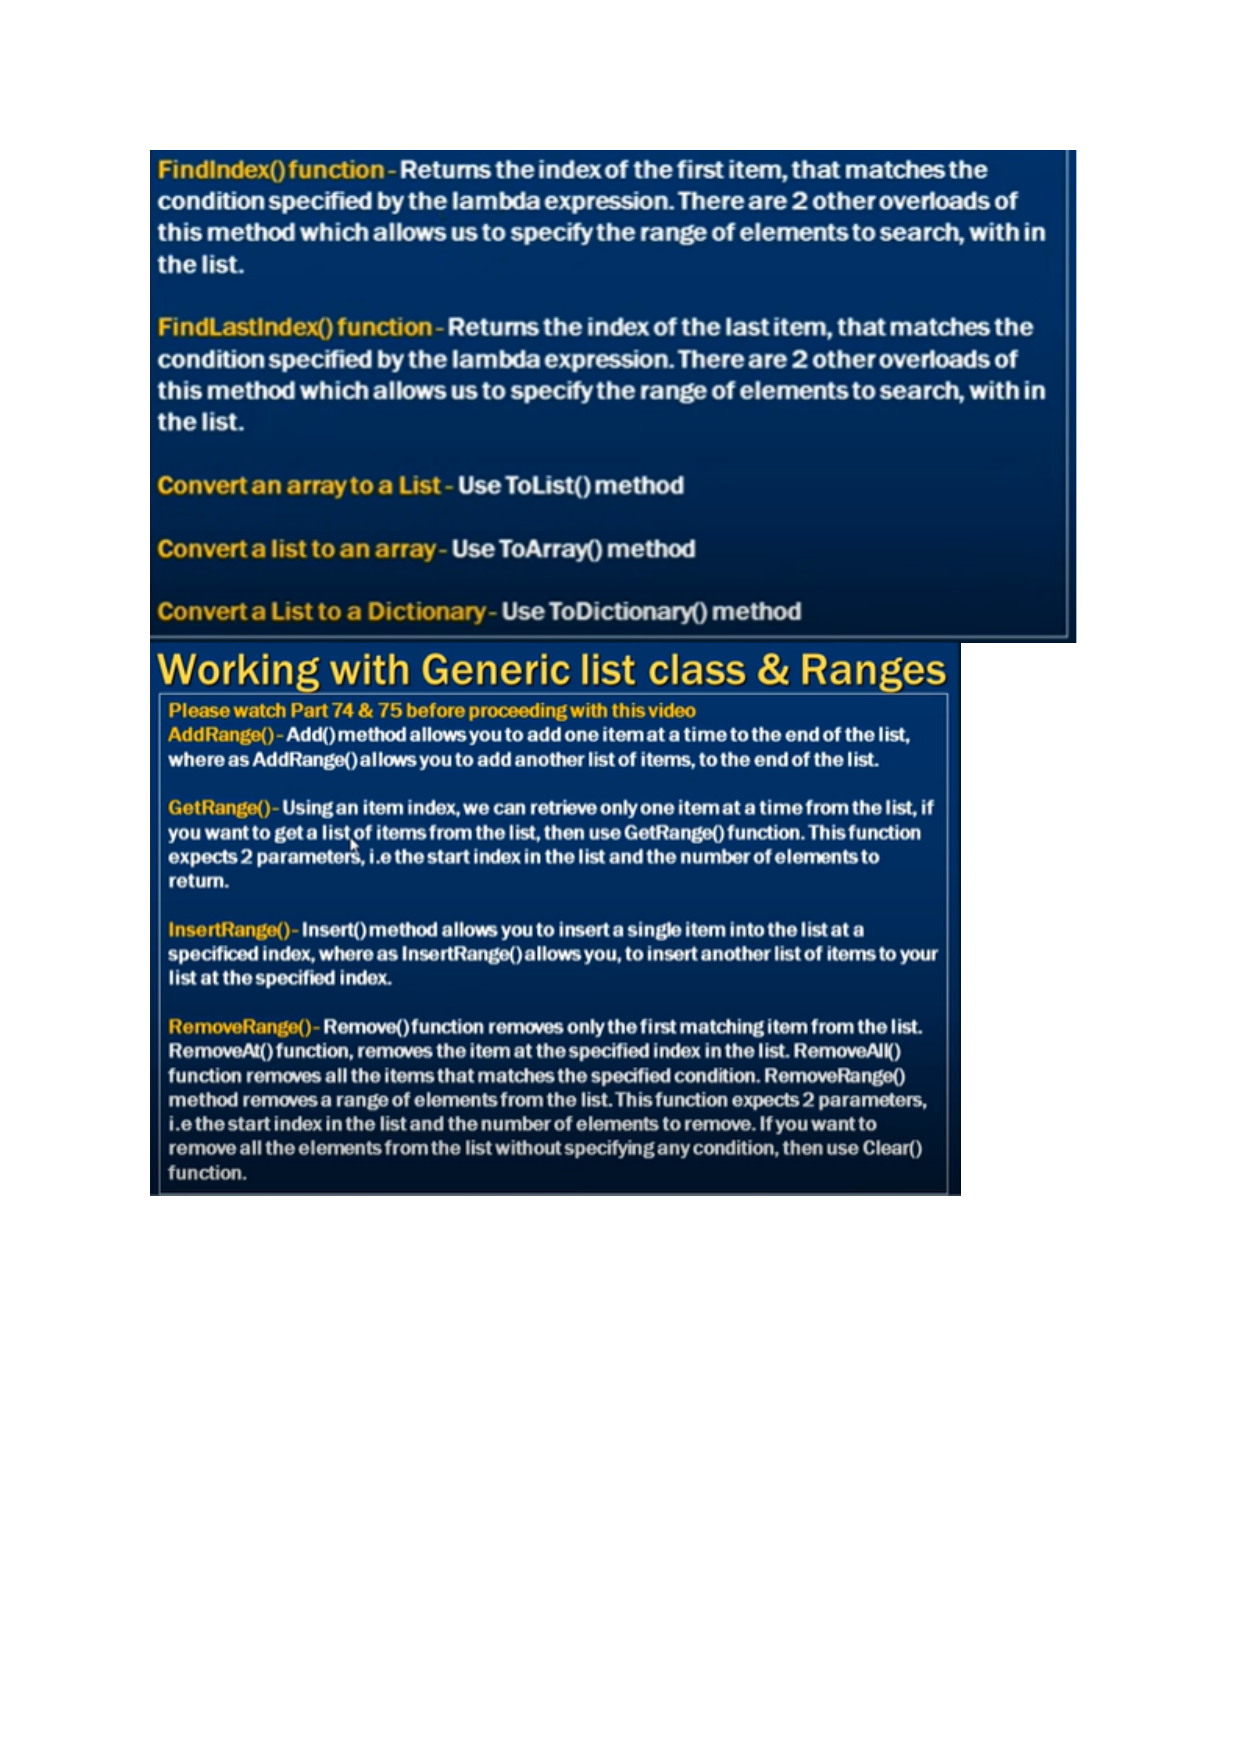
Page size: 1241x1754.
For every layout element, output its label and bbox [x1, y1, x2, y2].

picture [150, 150, 1077, 1196]
